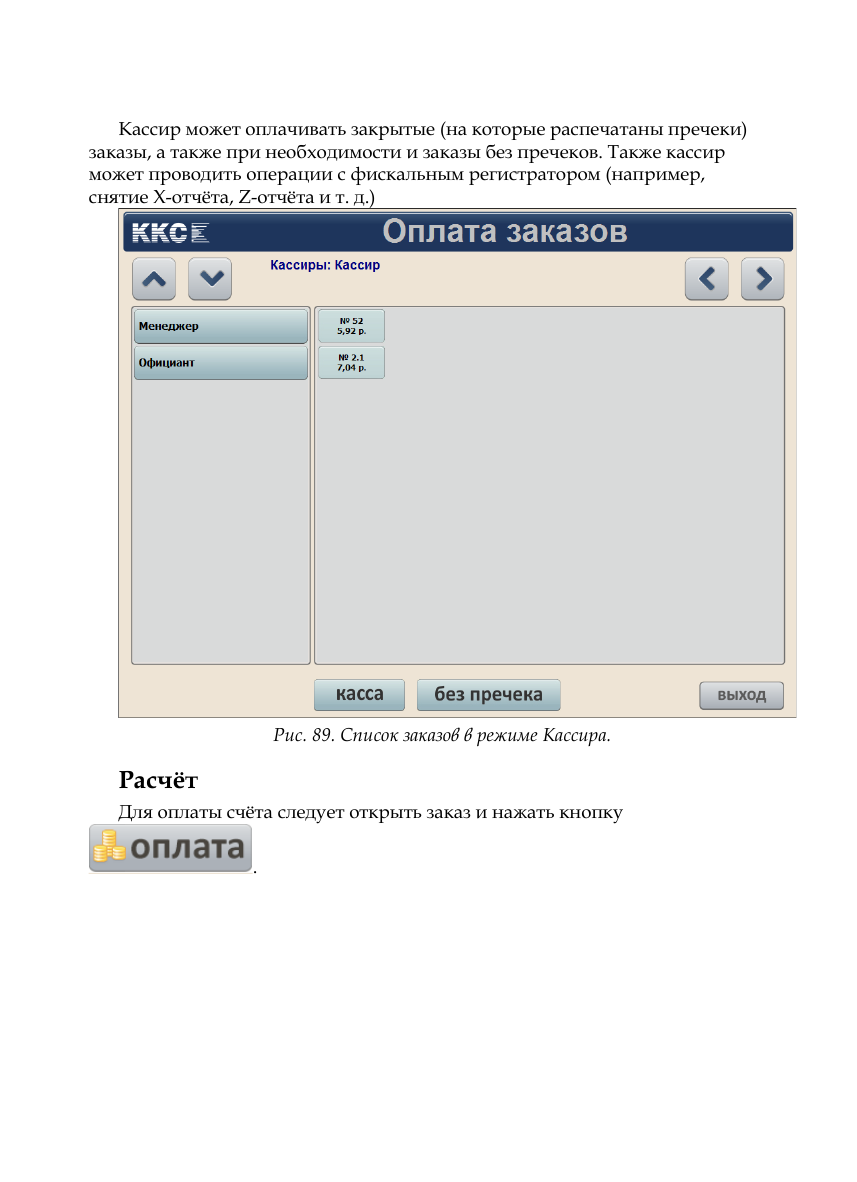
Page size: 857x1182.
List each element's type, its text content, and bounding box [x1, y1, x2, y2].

picture [118, 208, 797, 718]
subtitle Расчёт [89, 765, 768, 795]
text Рис. 89. Список заказов в режиме Кассира. [89, 724, 768, 746]
picture [88, 823, 253, 874]
text Кассир может оплачивать закрытые (на которые распечатаны пречеки) заказы, а также при необходимости и заказы без пречеков. Также кассир может проводить операции с фискальным регистратором (например, снятие X-отчёта, Z-отчёта и т. д.) [89, 118, 768, 208]
text Для оплаты счёта следует открыть заказ и нажать кнопку . [89, 801, 768, 879]
